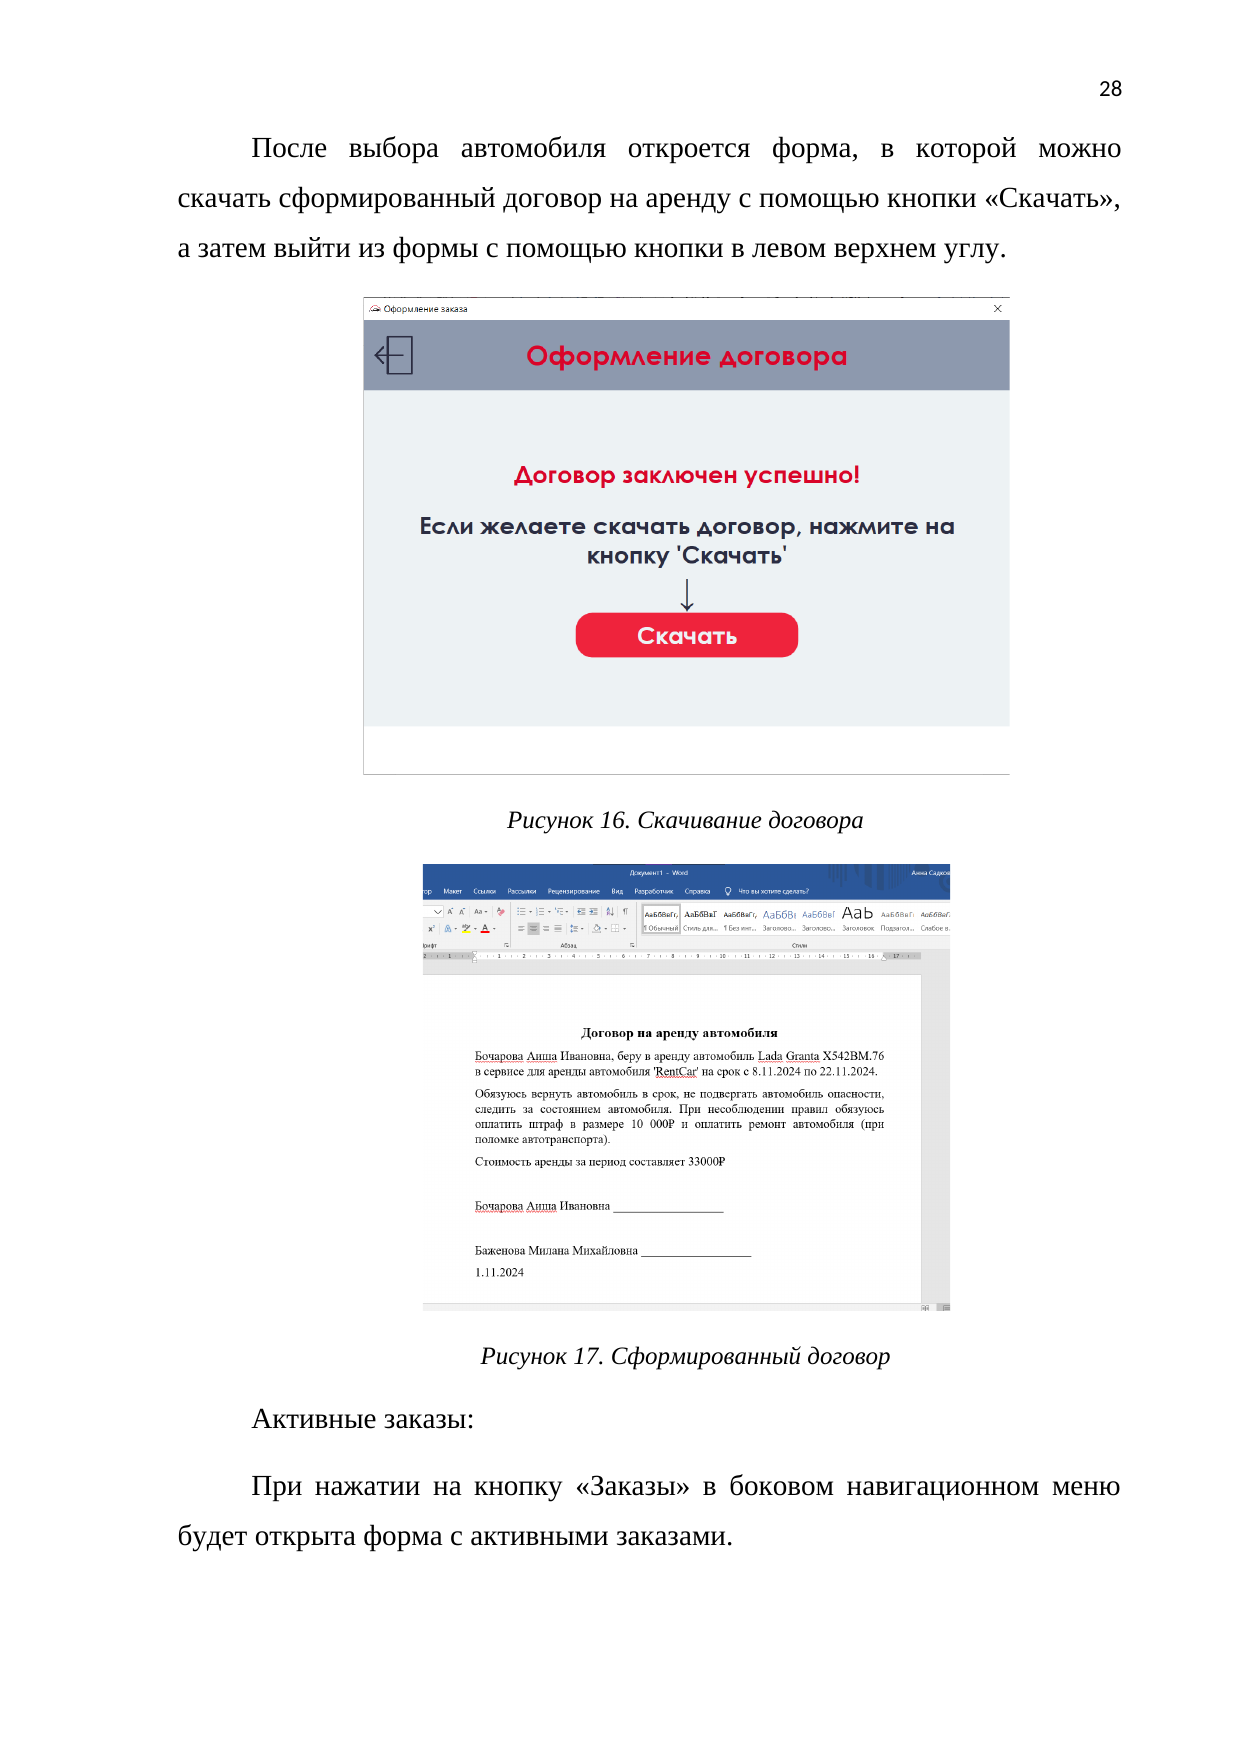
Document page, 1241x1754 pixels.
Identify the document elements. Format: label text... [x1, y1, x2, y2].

text После выбора автомобиля откроется форма, в которой можно скачать сформированный договор на аренду с помощью кнопки «Скачать», а затем выйти из формы с помощью кнопки в левом верхнем углу. [177, 130, 1122, 264]
picture [363, 297, 1010, 775]
text Рисунок 16. Скачивание договора [177, 805, 1122, 833]
text Активные заказы: [177, 1401, 1122, 1435]
text Рисунок 17. Сформированный договор [177, 1341, 1122, 1370]
text При нажатии на кнопку «Заказы» в боковом навигационном меню будет открыта форма с активными заказами. [177, 1468, 1122, 1552]
picture [422, 864, 951, 1311]
